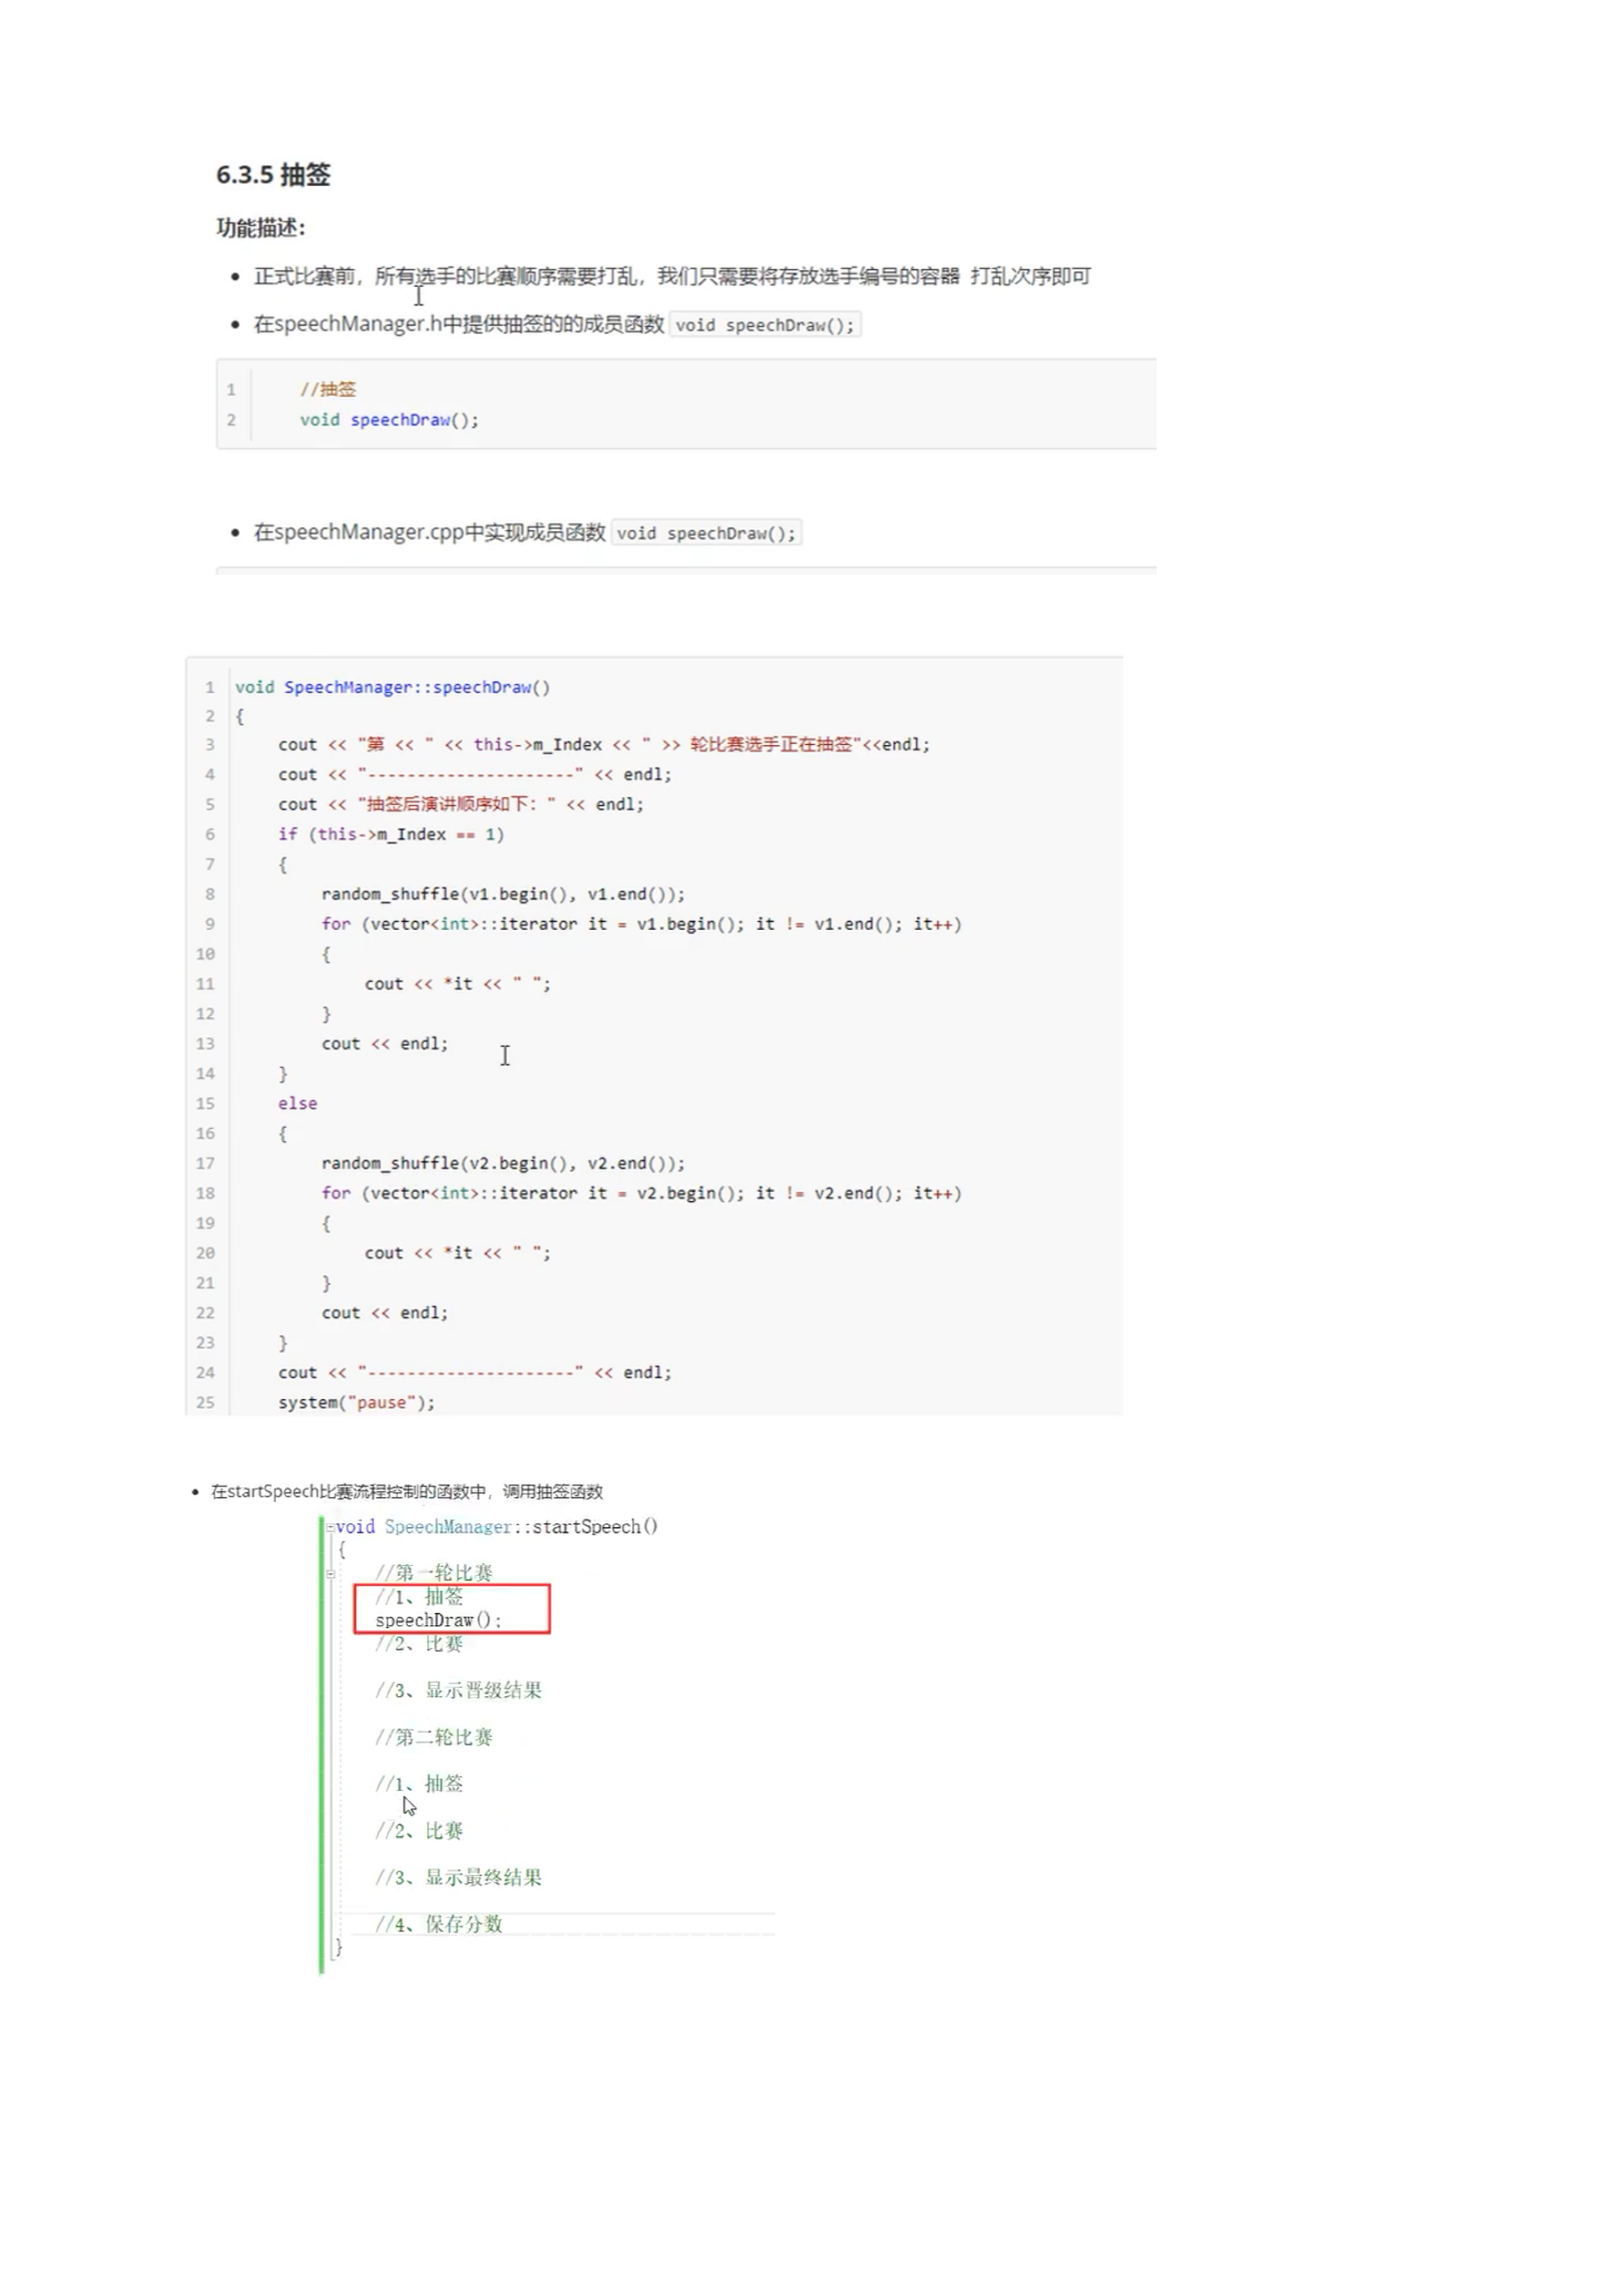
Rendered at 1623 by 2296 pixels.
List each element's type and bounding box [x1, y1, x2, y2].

picture [173, 140, 1157, 575]
picture [173, 651, 1123, 1420]
picture [173, 1463, 775, 1984]
